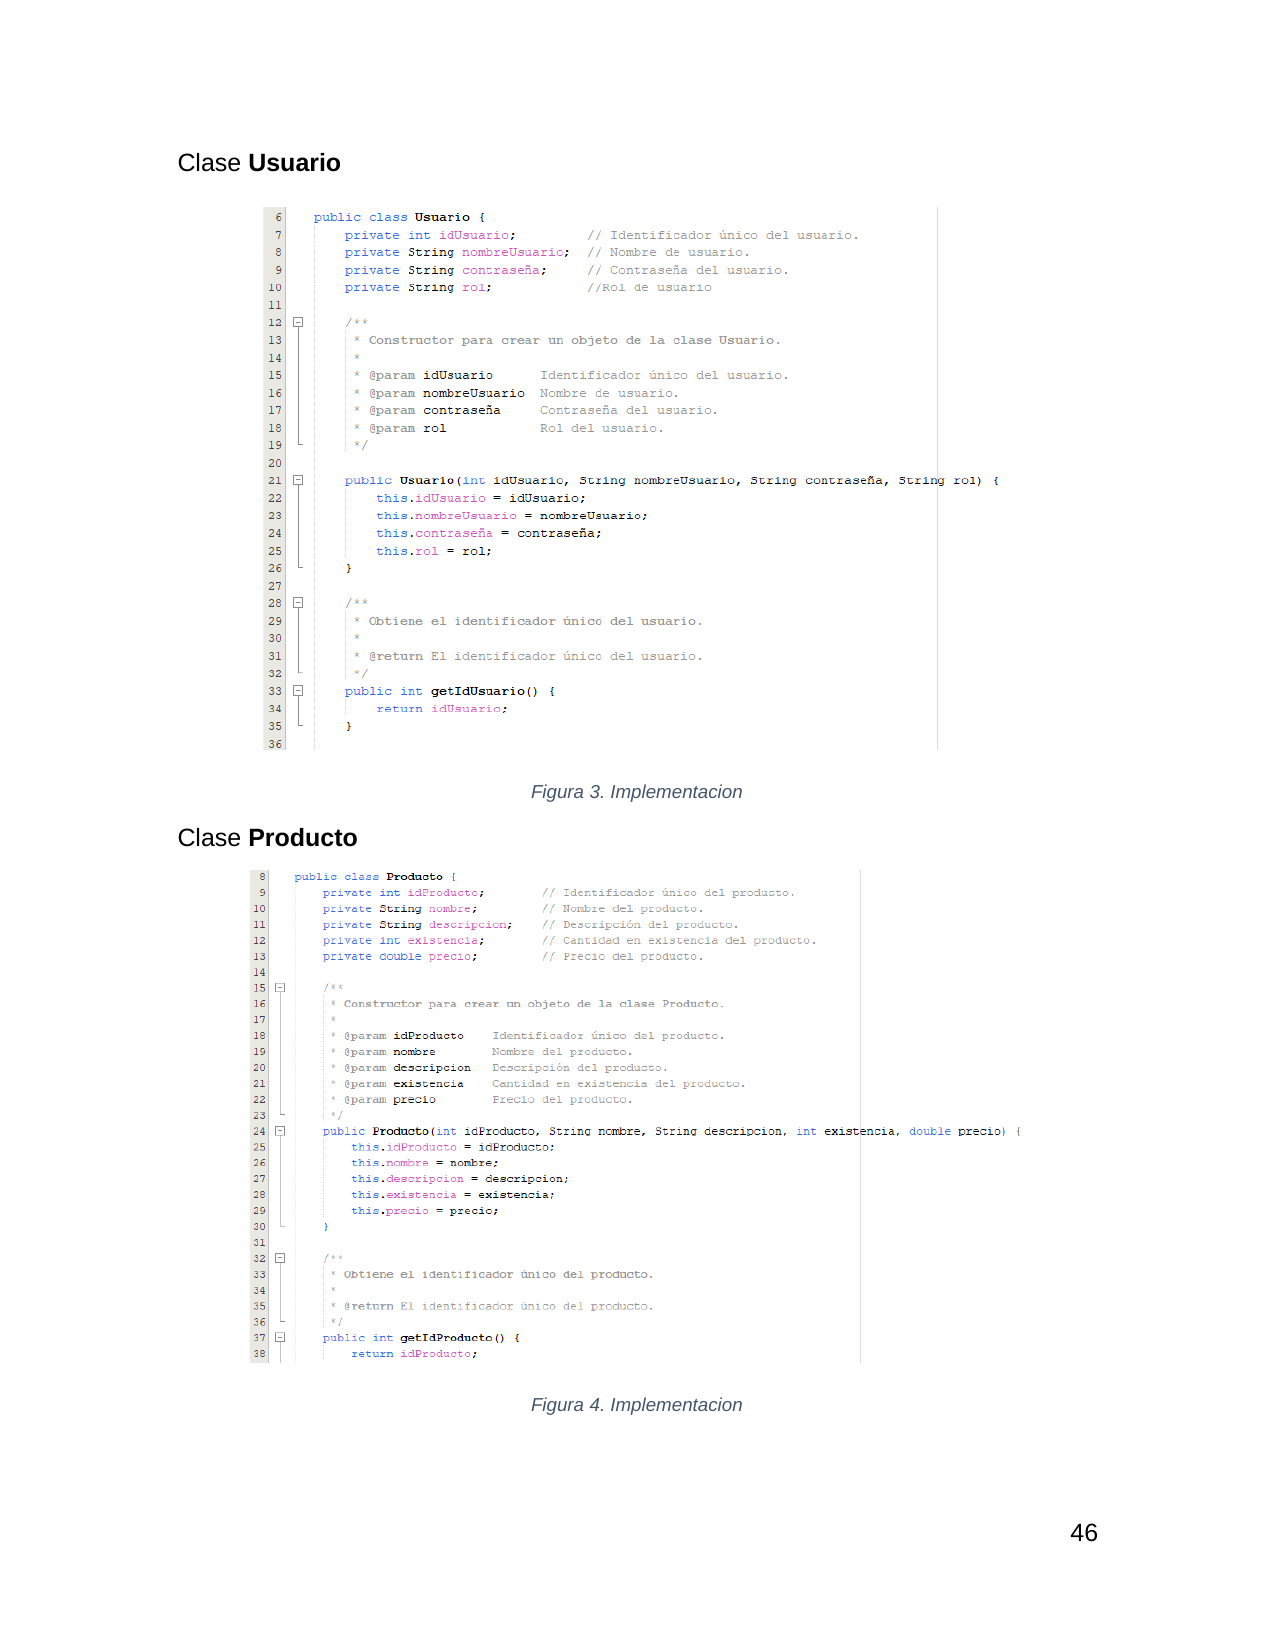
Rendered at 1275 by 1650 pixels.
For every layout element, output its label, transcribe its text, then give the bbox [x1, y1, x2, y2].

picture [250, 870, 1025, 1363]
text Figura 3. Implementacion [177, 781, 1098, 802]
text Clase Usuario [177, 148, 1098, 176]
text Clase Producto [177, 823, 1098, 852]
picture [263, 207, 1012, 750]
text Figura 4. Implementacion [177, 1394, 1098, 1415]
